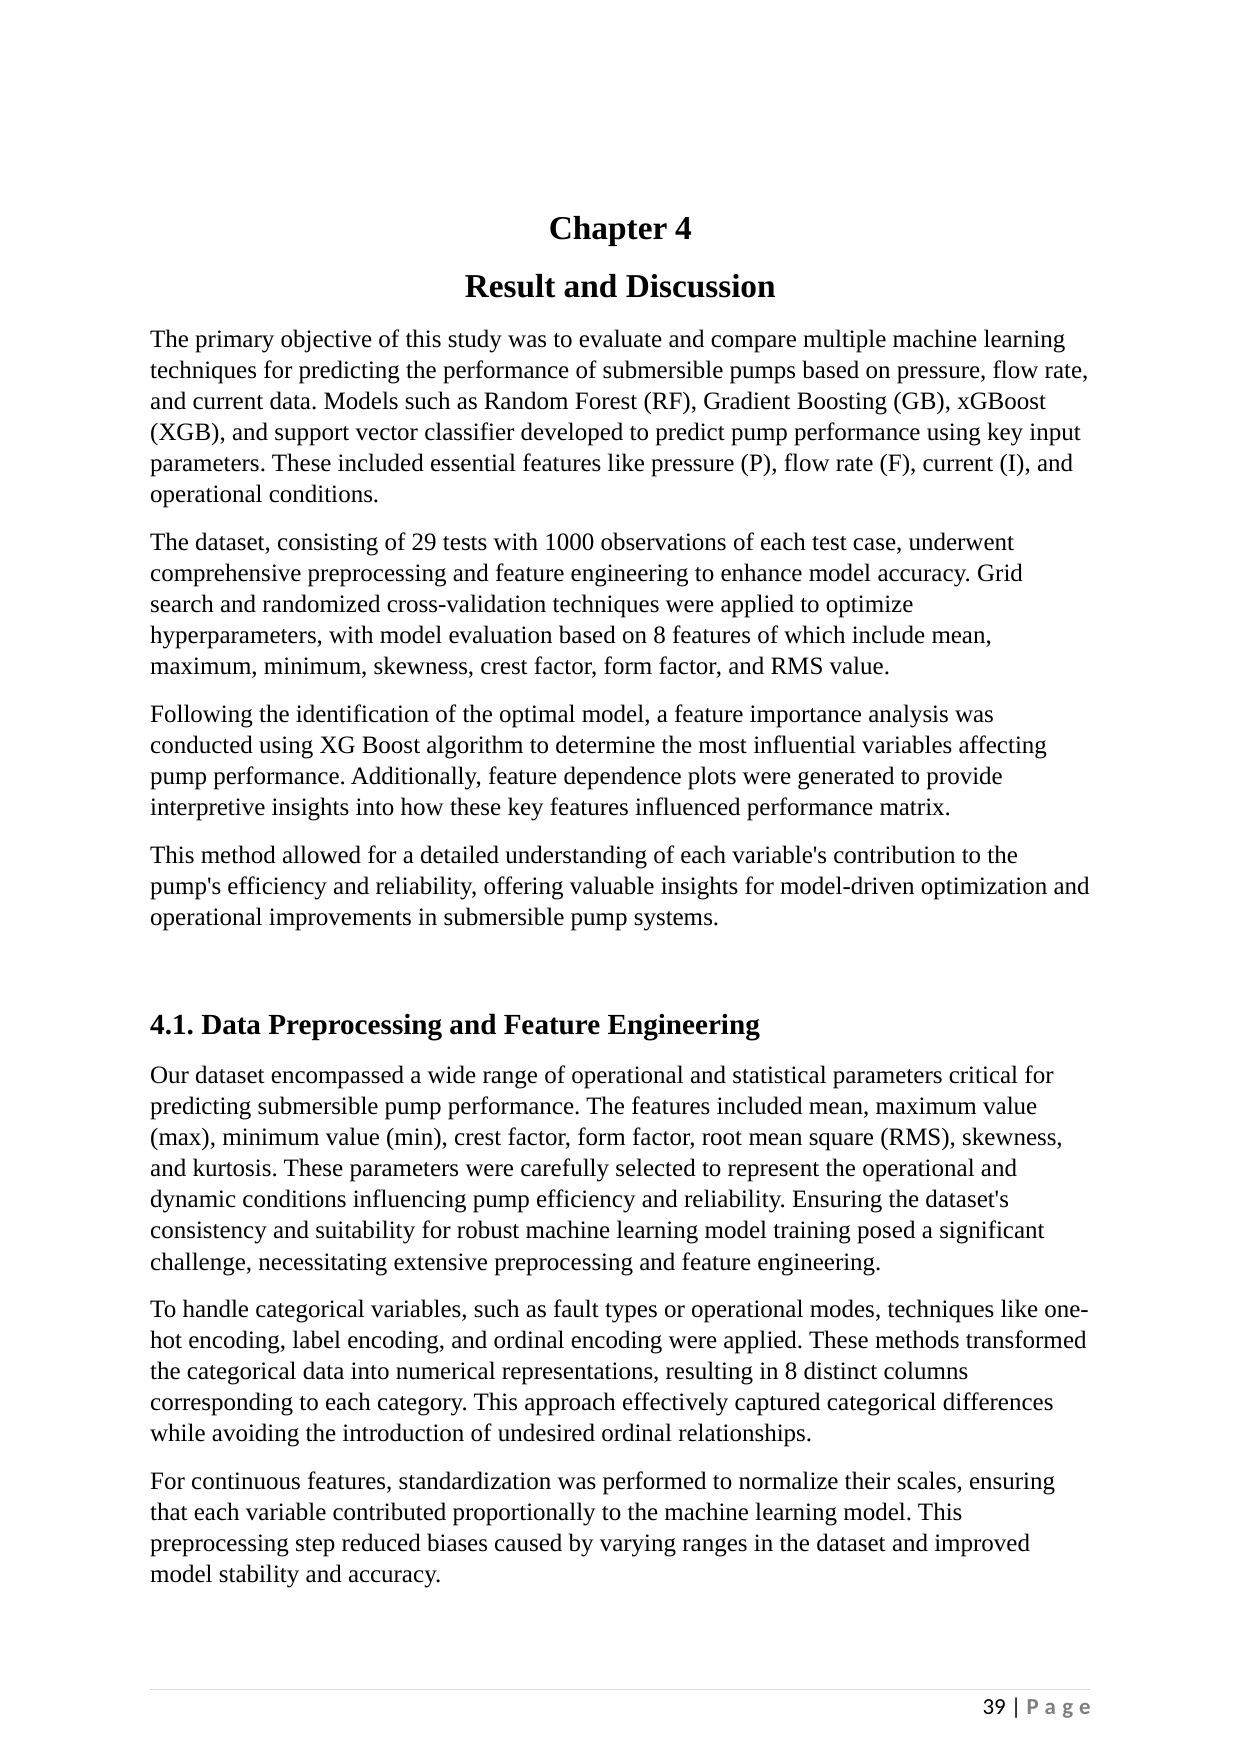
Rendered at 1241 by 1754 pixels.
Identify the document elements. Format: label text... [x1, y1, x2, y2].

text Chapter 4 [150, 208, 1090, 246]
text The primary objective of this study was to evaluate and compare multiple machine learning techniques for predicting the performance of submersible pumps based on pressure, flow rate, and current data. Models such as Random Forest (RF), Gradient Boosting (GB), xGBoost (XGB), and support vector classifier developed to predict pump performance using key input parameters. These included essential features like pressure (P), flow rate (F), current (I), and operational conditions. [150, 324, 1090, 508]
text Our dataset encompassed a wide range of operational and statistical parameters critical for predicting submersible pump performance. The features included mean, maximum value (max), minimum value (min), crest factor, form factor, root mean square (RMS), skewness, and kurtosis. These parameters were carefully selected to represent the operational and dynamic conditions influencing pump efficiency and reliability. Ensuring the dataset's consistency and suitability for robust machine learning model training posed a significant challenge, necessitating extensive preprocessing and feature engineering. [150, 1060, 1090, 1275]
text 4.1. Data Preprocessing and Feature Engineering [150, 1007, 1090, 1041]
text The dataset, consisting of 29 tests with 1000 observations of each test case, underwent comprehensive preprocessing and feature engineering to enhance model accuracy. Grid search and randomized cross-validation techniques were applied to optimize hyperparameters, with model evaluation based on 8 features of which include mean, maximum, minimum, skewness, crest factor, form factor, and RMS value. [150, 527, 1090, 680]
text Result and Discussion [150, 266, 1090, 304]
text Following the identification of the optimal model, a feature importance analysis was conducted using XG Boost algorithm to determine the most influential variables affecting pump performance. Additionally, feature dependence plots were generated to provide interpretive insights into how these key features influenced performance matrix. [150, 699, 1090, 821]
text To handle categorical variables, such as fault types or operational modes, techniques like one-hot encoding, label encoding, and ordinal encoding were applied. These methods transformed the categorical data into numerical representations, resulting in 8 distinct columns corresponding to each category. This approach effectively captured categorical differences while avoiding the introduction of undesired ordinal relationships. [150, 1294, 1090, 1447]
text For continuous features, standardization was performed to normalize their scales, ensuring that each variable contributed proportionally to the machine learning model. This preprocessing step reduced biases caused by varying ranges in the dataset and improved model stability and accuracy. [150, 1466, 1090, 1588]
text This method allowed for a detailed understanding of each variable's contribution to the pump's efficiency and reliability, offering valuable insights for model-driven optimization and operational improvements in submersible pump systems. [150, 840, 1090, 931]
